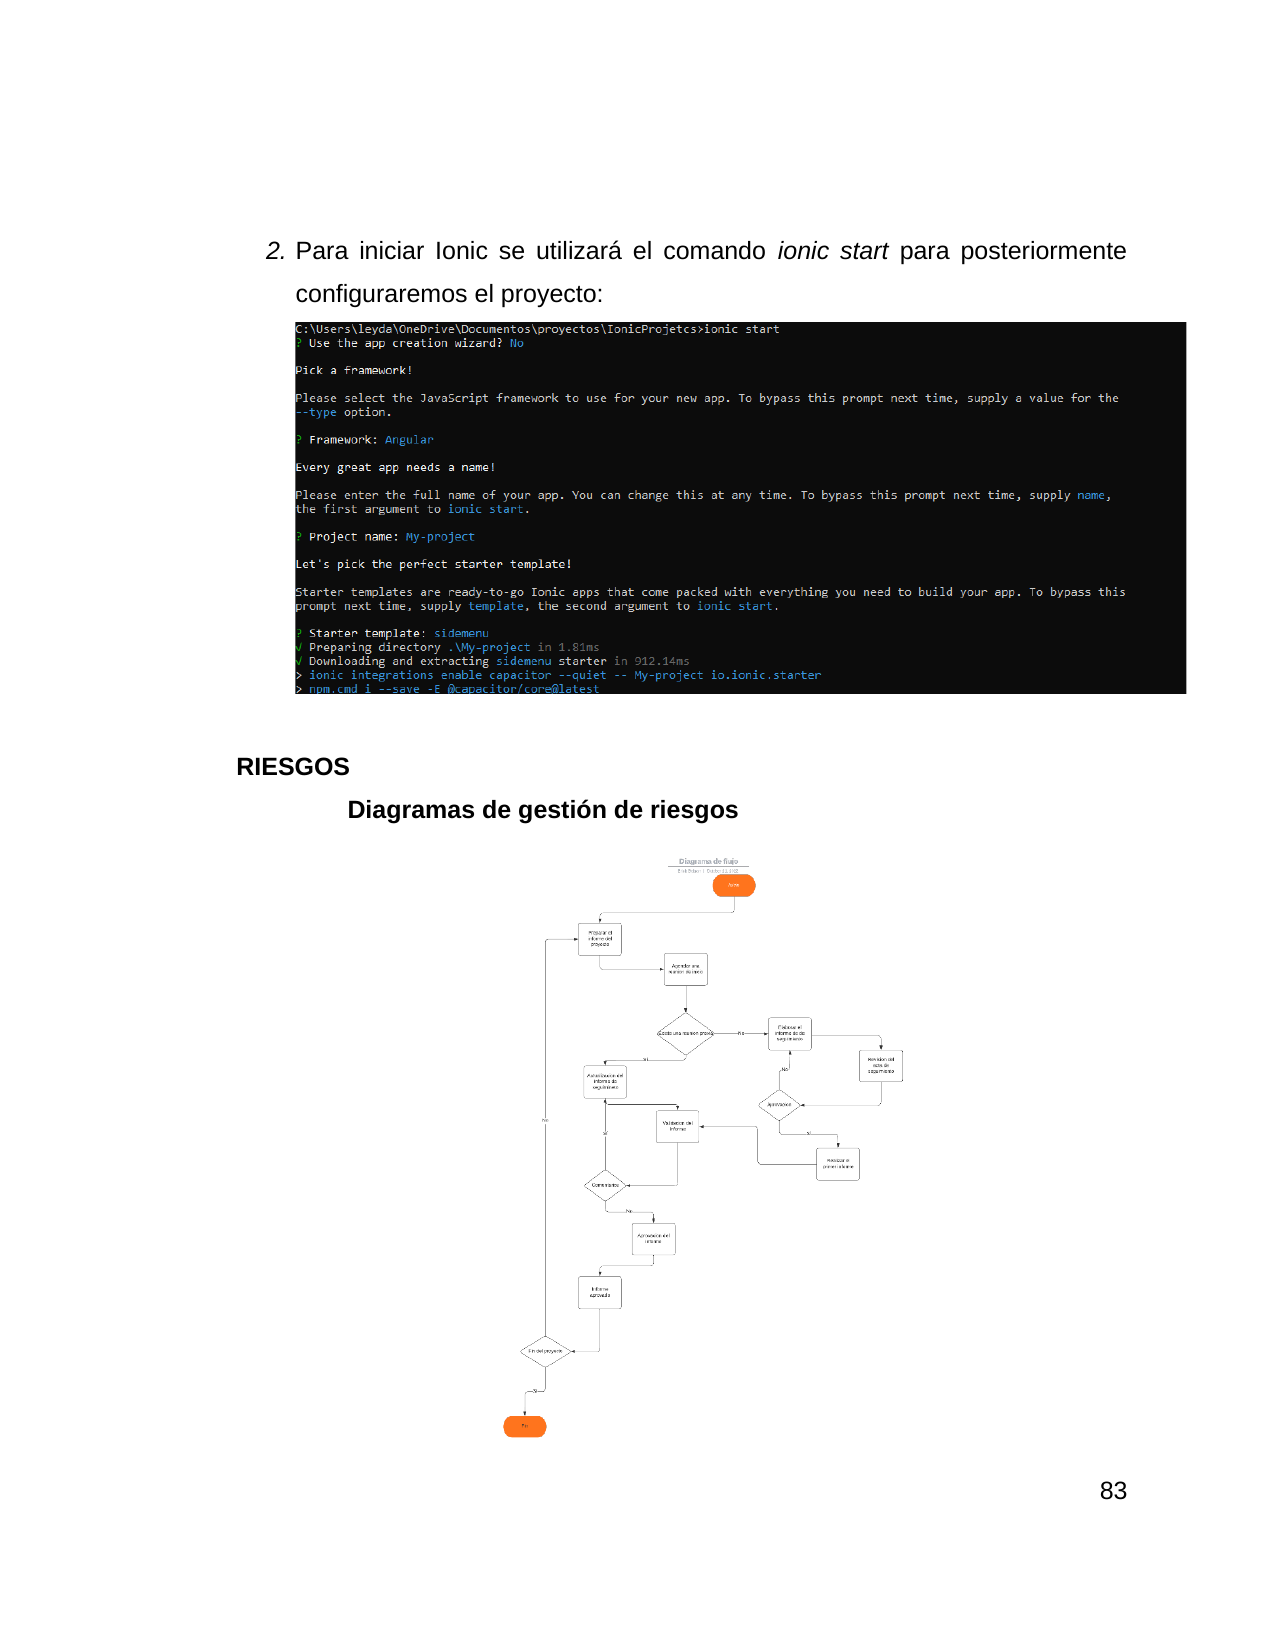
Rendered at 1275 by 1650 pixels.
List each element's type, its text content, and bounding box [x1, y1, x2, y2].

picture [472, 837, 1003, 1445]
list Riesgos [236, 752, 1127, 780]
list Diagramas de gestión de riesgos [347, 795, 1127, 823]
list Para iniciar Ionic se utilizará el comando ionic start para posteriormente configuraremos el proyecto: [266, 236, 1127, 308]
picture [295, 322, 1187, 694]
